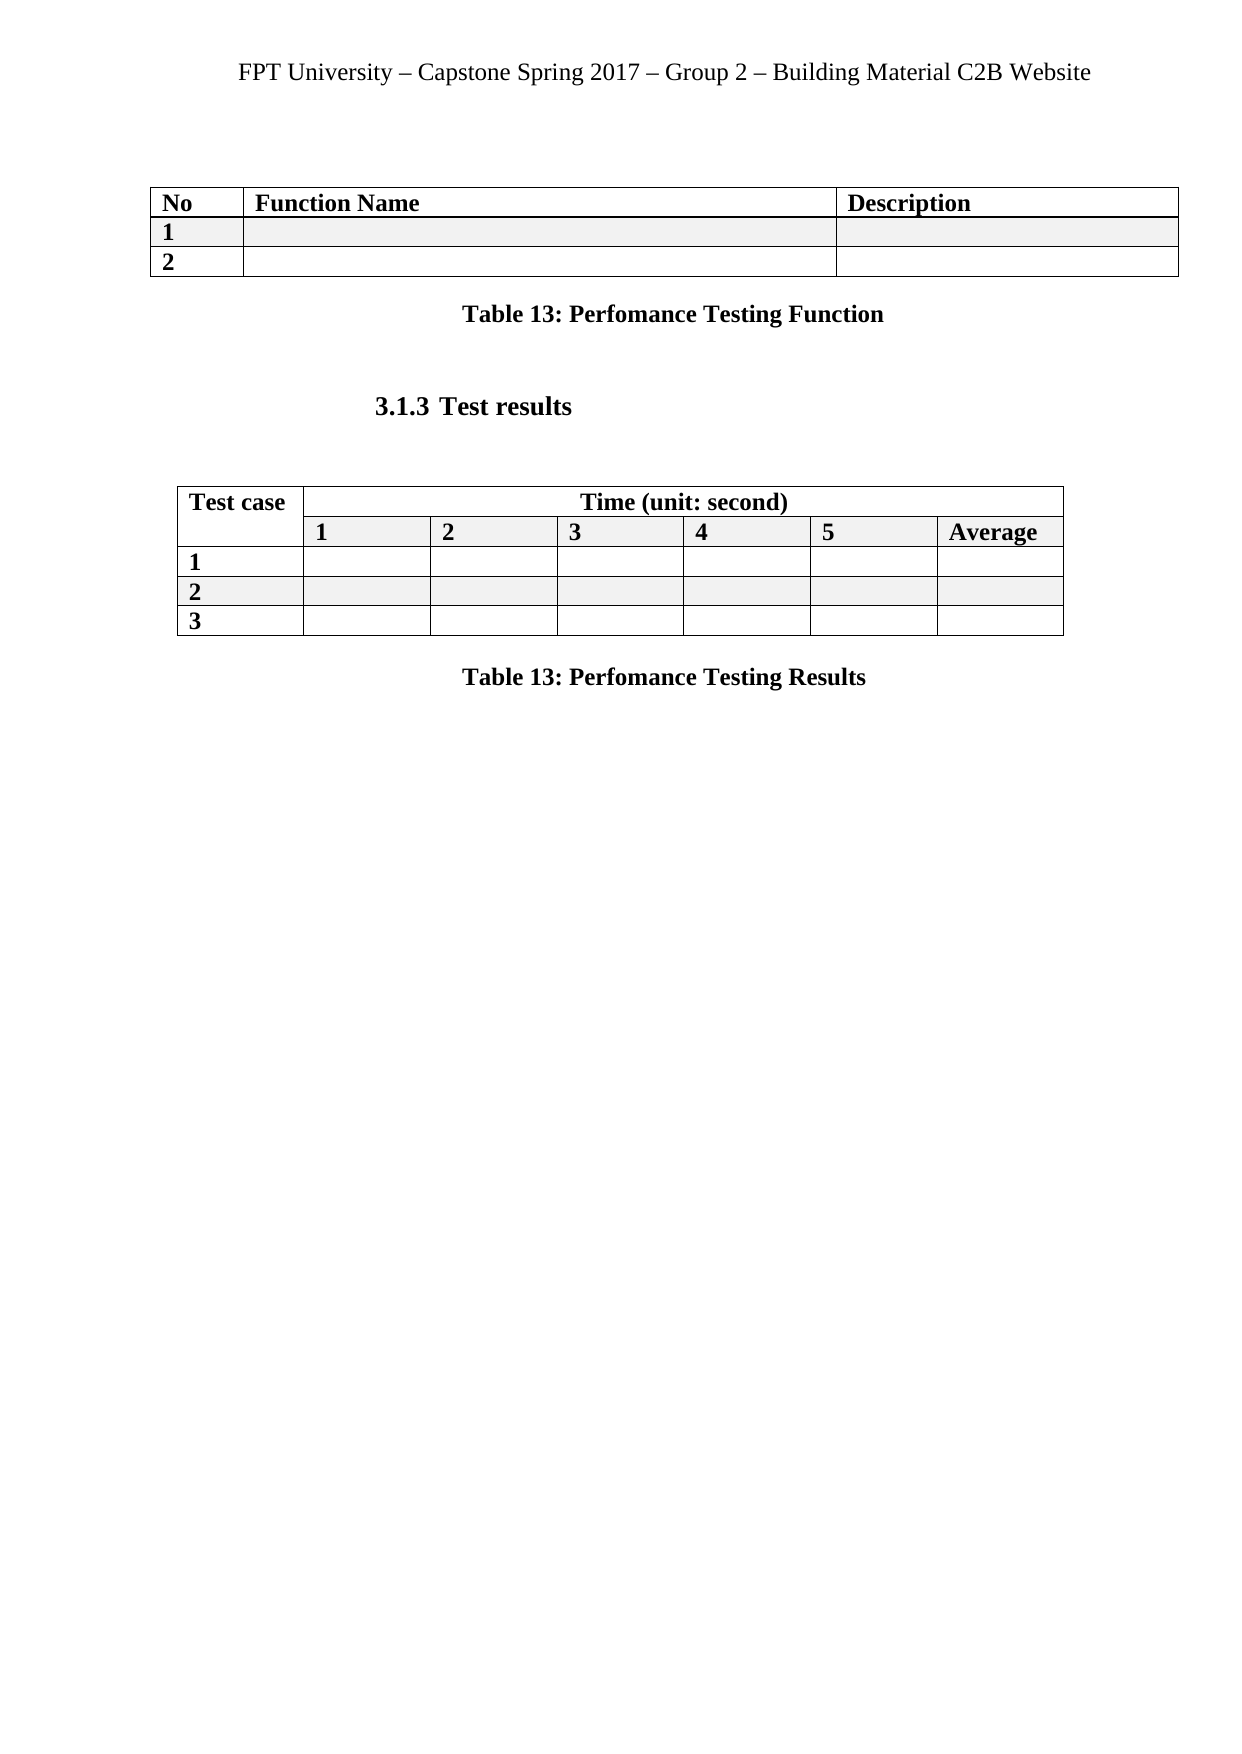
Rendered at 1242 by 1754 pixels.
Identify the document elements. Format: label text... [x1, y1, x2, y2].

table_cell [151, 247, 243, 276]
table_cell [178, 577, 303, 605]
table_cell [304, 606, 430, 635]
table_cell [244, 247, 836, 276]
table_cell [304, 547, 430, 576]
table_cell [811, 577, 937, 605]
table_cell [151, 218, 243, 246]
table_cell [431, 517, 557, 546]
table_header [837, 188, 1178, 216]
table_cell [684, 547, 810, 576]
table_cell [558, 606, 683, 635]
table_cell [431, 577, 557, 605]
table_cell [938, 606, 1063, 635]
text Table 13: Perfomance Testing Function [462, 301, 1179, 328]
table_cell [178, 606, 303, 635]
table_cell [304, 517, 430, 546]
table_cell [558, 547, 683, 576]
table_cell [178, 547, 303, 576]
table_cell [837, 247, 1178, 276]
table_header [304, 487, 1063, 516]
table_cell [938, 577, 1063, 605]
text Table 13: Perfomance Testing Results [462, 663, 1179, 690]
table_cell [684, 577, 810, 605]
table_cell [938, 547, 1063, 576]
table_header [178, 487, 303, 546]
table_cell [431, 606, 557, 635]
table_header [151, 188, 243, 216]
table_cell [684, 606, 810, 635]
text 3.1.3 Test results [300, 390, 1179, 422]
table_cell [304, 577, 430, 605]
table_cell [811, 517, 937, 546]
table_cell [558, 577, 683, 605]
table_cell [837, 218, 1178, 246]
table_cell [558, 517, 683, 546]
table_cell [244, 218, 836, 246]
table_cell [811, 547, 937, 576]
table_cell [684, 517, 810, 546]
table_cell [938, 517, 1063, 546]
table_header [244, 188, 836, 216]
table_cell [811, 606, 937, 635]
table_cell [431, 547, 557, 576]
